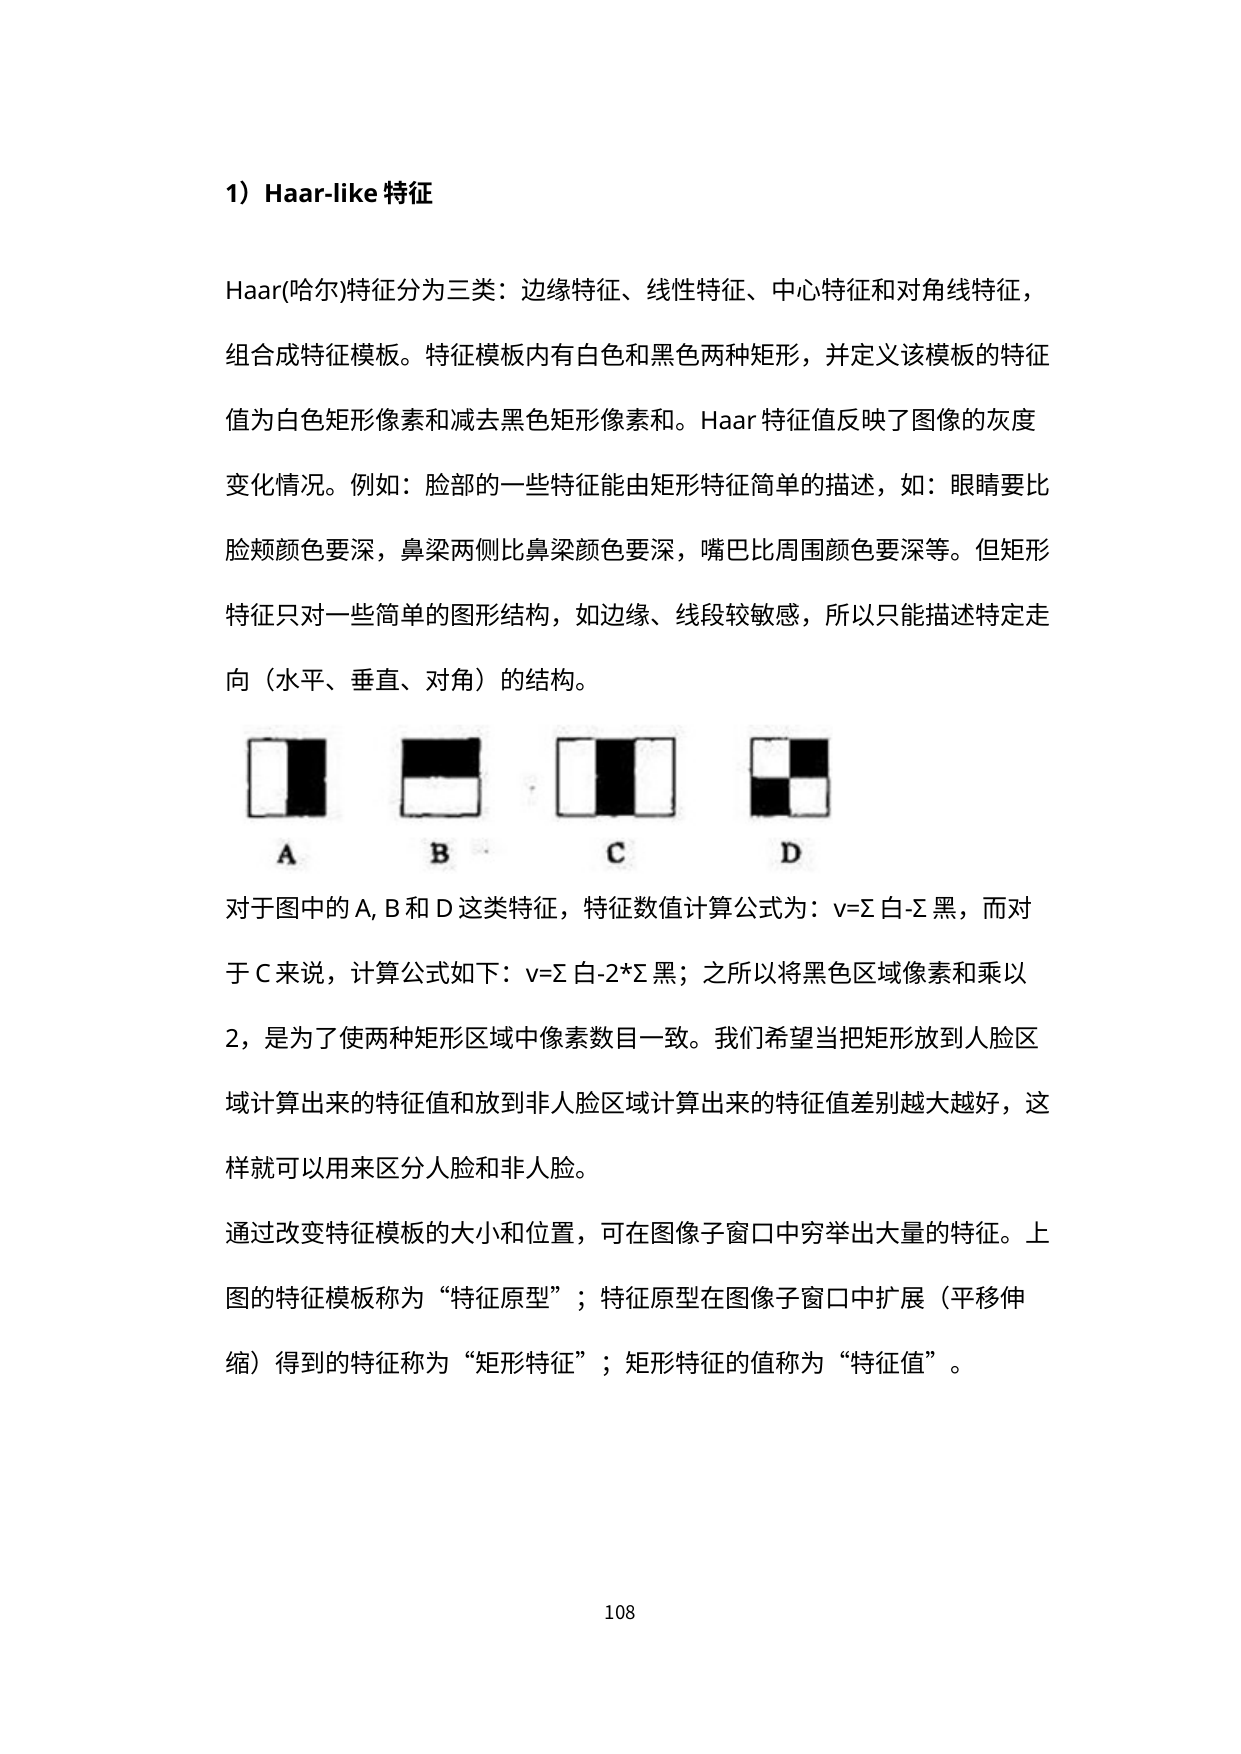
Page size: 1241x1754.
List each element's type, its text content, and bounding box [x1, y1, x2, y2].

text Haar(哈尔)特征分为三类：边缘特征、线性特征、中心特征和对角线特征，组合成特征模板。特征模板内有白色和黑色两种矩形，并定义该模板的特征值为白色矩形像素和减去黑色矩形像素和。Haar特征值反映了图像的灰度变化情况。例如：脸部的一些特征能由矩形特征简单的描述，如：眼睛要比脸颊颜色要深，鼻梁两侧比鼻梁颜色要深，嘴巴比周围颜色要深等。但矩形特征只对一些简单的图形结构，如边缘、线段较敏感，所以只能描述特定走向（水平、垂直、对角）的结构。 [225, 256, 1053, 711]
picture [224, 711, 858, 874]
text 1）Haar-like特征 [225, 159, 1053, 224]
text 对于图中的A, B和D这类特征，特征数值计算公式为：v=Σ白-Σ黑，而对于C来说，计算公式如下：v=Σ白-2*Σ黑；之所以将黑色区域像素和乘以2，是为了使两种矩形区域中像素数目一致。我们希望当把矩形放到人脸区域计算出来的特征值和放到非人脸区域计算出来的特征值差别越大越好，这样就可以用来区分人脸和非人脸。 [225, 874, 1053, 1199]
text 通过改变特征模板的大小和位置，可在图像子窗口中穷举出大量的特征。上图的特征模板称为“特征原型”；特征原型在图像子窗口中扩展（平移伸缩）得到的特征称为“矩形特征”；矩形特征的值称为“特征值”。 [225, 1199, 1053, 1394]
